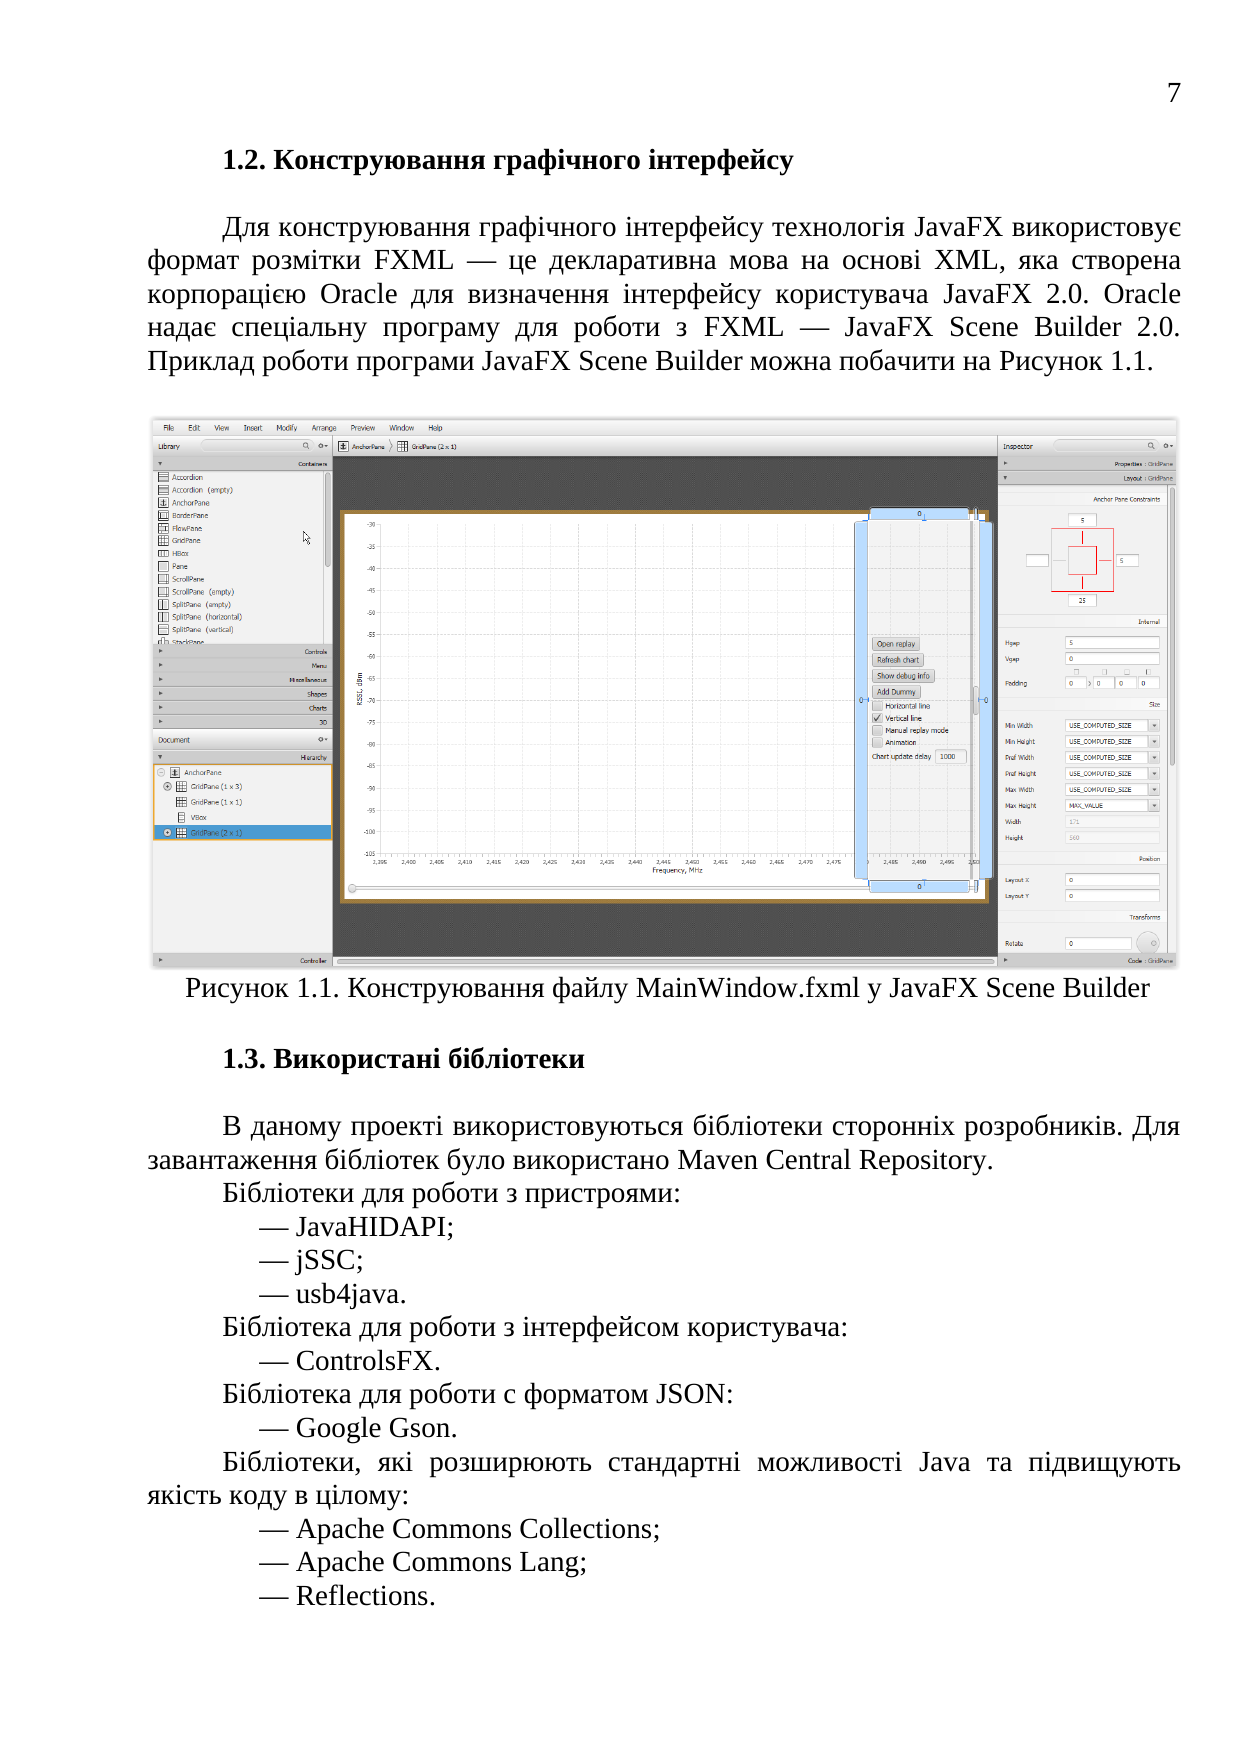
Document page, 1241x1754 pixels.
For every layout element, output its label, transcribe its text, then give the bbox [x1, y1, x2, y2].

text Конструювання графічного інтерфейсу [222, 142, 1181, 176]
text Бібліотеки для роботи з пристроями: [147, 1175, 1181, 1209]
text Конструювання файлу MainWindow.fxml у JavaFX Scene Builder [88, 970, 1181, 1004]
text Бібліотека для роботи с форматом JSON: [147, 1377, 1181, 1410]
text Бібліотеки, які розширюють стандартні можливості Java та підвищують якість коду в цілому: [147, 1444, 1181, 1511]
text Apache Commons Lang; [259, 1544, 1181, 1578]
text ControlsFX. [259, 1343, 1181, 1377]
text Apache Commons Collections; [259, 1511, 1181, 1544]
text usb4java. [259, 1276, 1181, 1309]
text Reflections. [259, 1578, 1181, 1611]
text Google Gson. [259, 1410, 1181, 1444]
text JavaHIDAPI; [259, 1209, 1181, 1242]
text Для конструювання графічного інтерфейсу технологія JavaFX використовує формат розмітки FXML — це декларативна мова на основі XML, яка створена корпорацією Oracle для визначення інтерфейсу користувача JavaFX 2.0. Oracle надає спеціальну програму для роботи з FXML — JavaFX Scene Builder 2.0. Приклад роботи програми JavaFX Scene Builder можна побачити на рисунок 1.2. [147, 209, 1181, 377]
text jSSC; [259, 1242, 1181, 1276]
text В даному проекті використовуються бібліотеки сторонніх розробників. Для завантаження бібліотек було використано Maven Central Repository. [147, 1108, 1181, 1175]
text Бібліотека для роботи з інтерфейсом користувача: [147, 1309, 1181, 1343]
text Використані бібліотеки [222, 1041, 1181, 1075]
picture [147, 414, 1181, 971]
